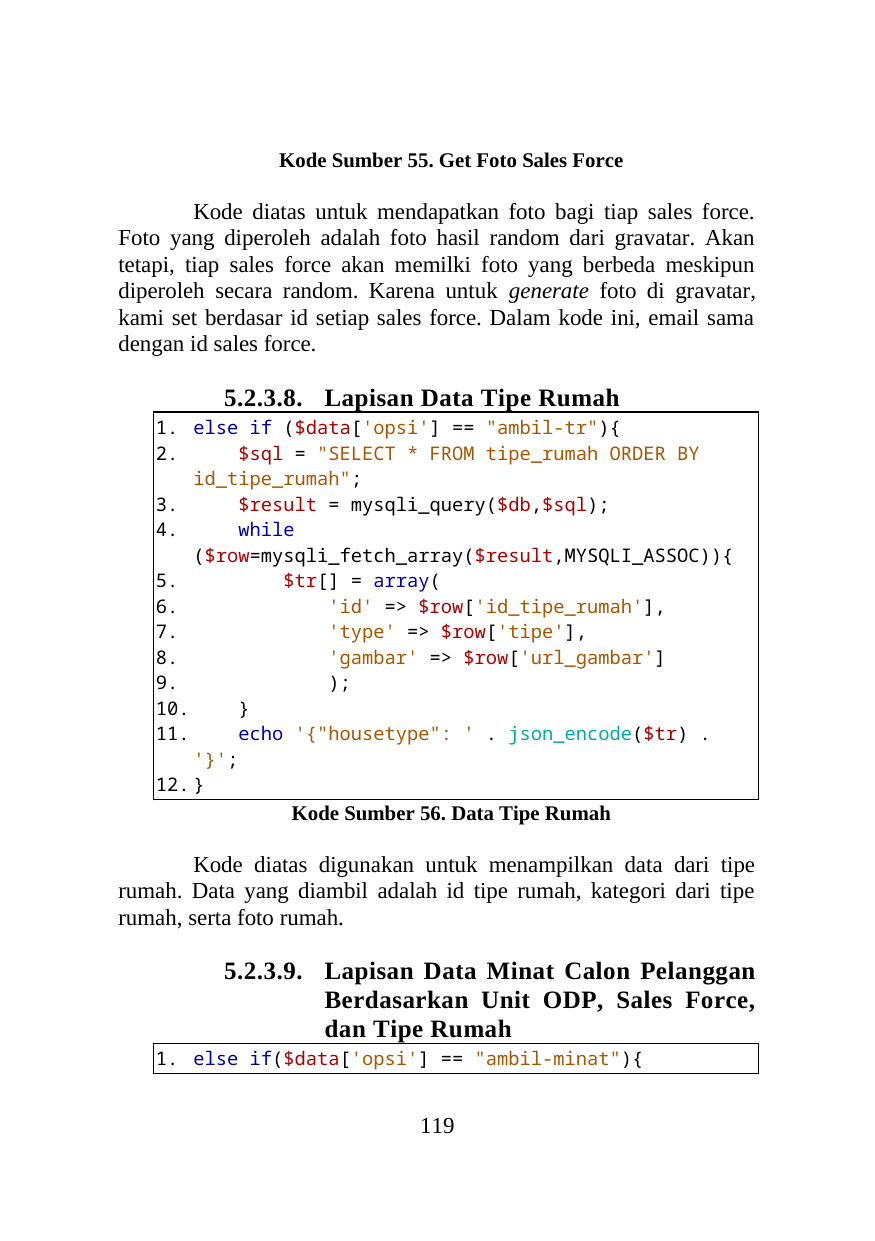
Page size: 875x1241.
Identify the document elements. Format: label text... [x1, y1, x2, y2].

list $sql = "SELECT * FROM tipe_rumah ORDER BY id_tipe_rumah"; [154, 437, 758, 488]
text Kode diatas digunakan untuk menampilkan data dari tipe rumah. Data yang diambil adalah id tipe rumah, kategori dari tipe rumah, serta foto rumah. [118, 851, 756, 930]
list 'type' => $row['tipe'], [154, 616, 758, 641]
list 'id' => $row['id_tipe_rumah'], [154, 590, 758, 616]
list } [154, 692, 758, 718]
list echo '{"housetype": ' . json_encode($tr) . '}'; [154, 718, 758, 769]
list ); [154, 667, 758, 692]
list 'gambar' => $row['url_gambar'] [154, 641, 758, 667]
list else if($data['opsi'] == "ambil-minat"){ [154, 1044, 758, 1073]
subtitle Lapisan Data Tipe Rumah [224, 383, 756, 411]
text Kode Sumber 55. Get Foto Sales Force [146, 148, 756, 172]
text Kode diatas untuk mendapatkan foto bagi tiap sales force. Foto yang diperoleh adalah foto hasil random dari gravatar. Akan tetapi, tiap sales force akan memilki foto yang berbeda meskipun diperoleh secara random. Karena untuk generate foto di gravatar, kami set berdasar id setiap sales force. Dalam kode ini, email sama dengan id sales force. [118, 198, 756, 356]
text Kode Sumber 56. Data Tipe Rumah [146, 800, 756, 824]
list while ($row=mysqli_fetch_array($result,MYSQLI_ASSOC)){ [154, 513, 758, 564]
list else if ($data['opsi'] == "ambil-tr"){ [154, 413, 758, 437]
subtitle Lapisan Data Minat Calon Pelanggan Berdasarkan Unit ODP, Sales Force, dan Tipe Rumah [224, 956, 756, 1042]
list $tr[] = array( [154, 564, 758, 590]
list $result = mysqli_query($db,$sql); [154, 488, 758, 513]
list } [154, 769, 758, 799]
